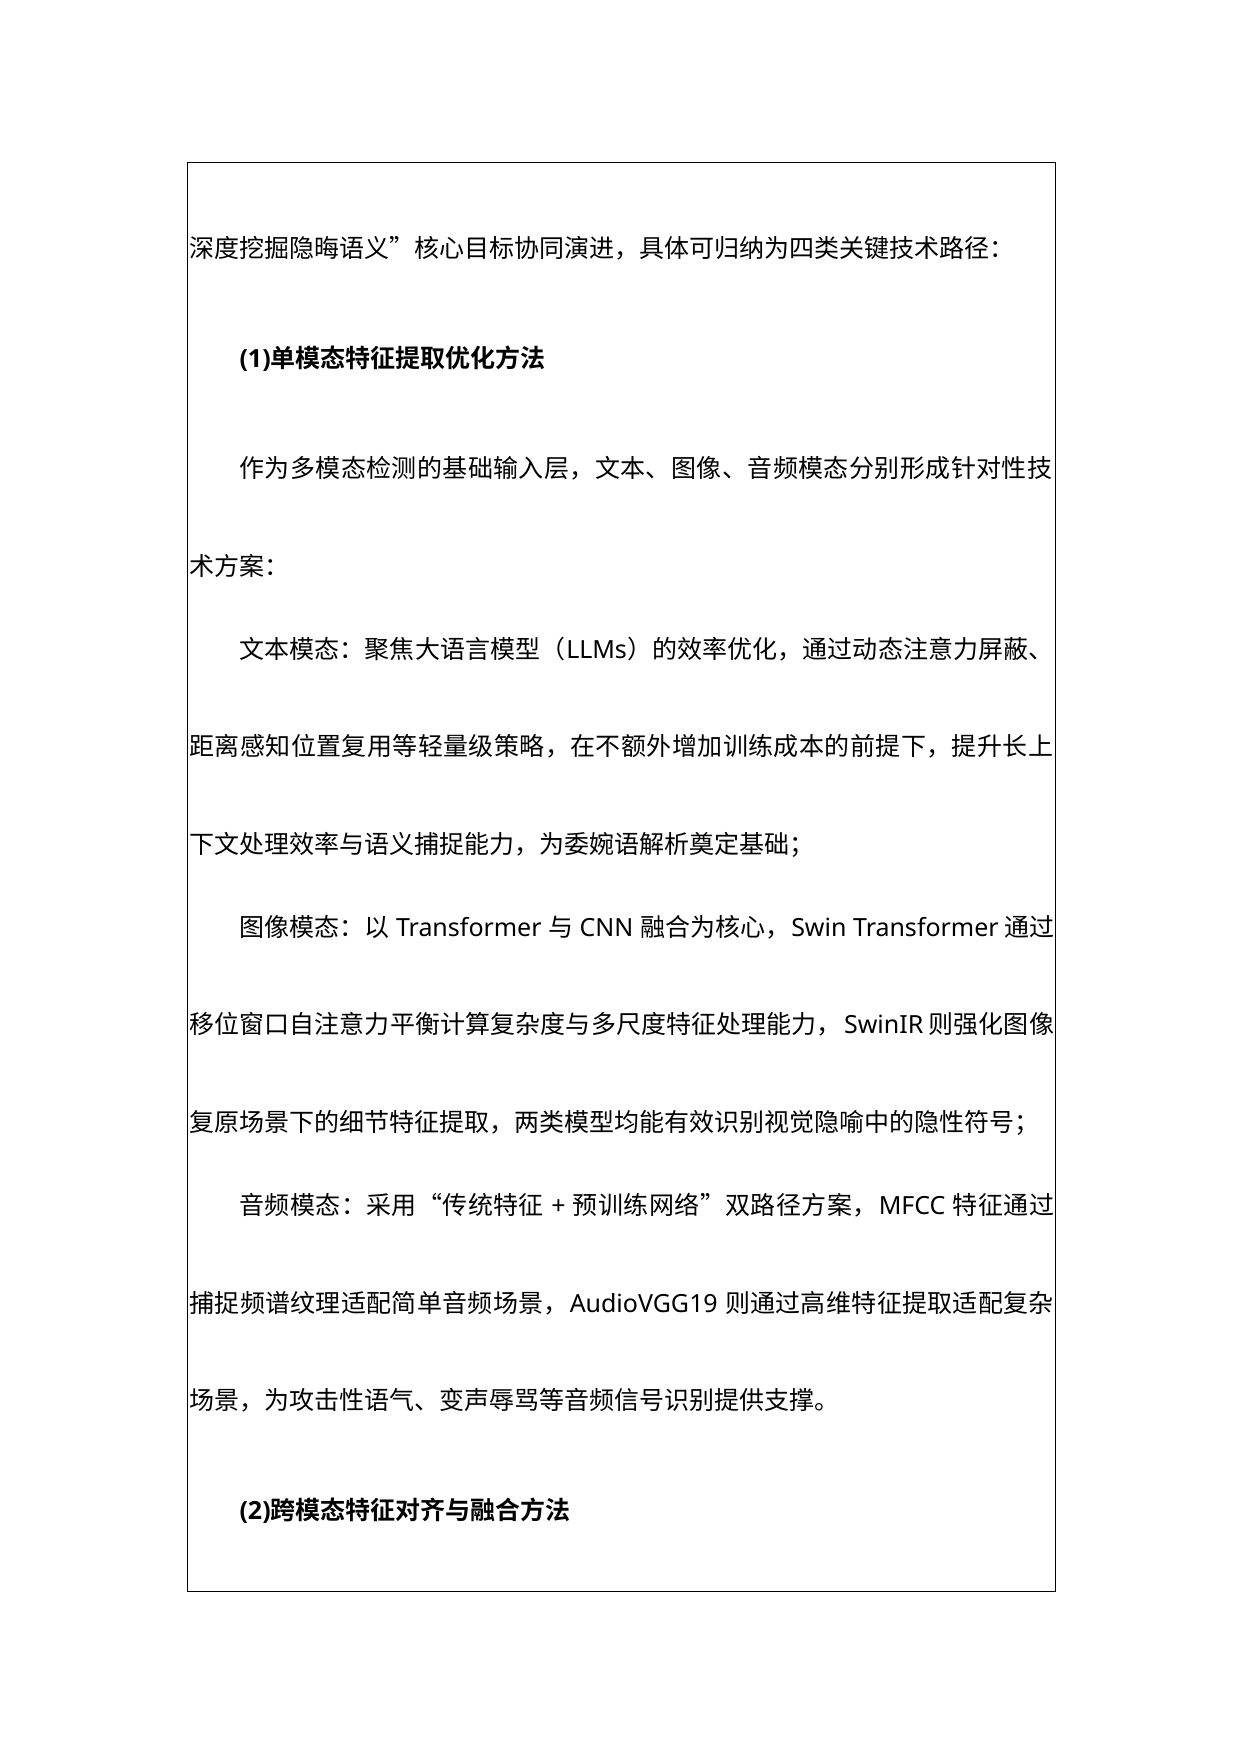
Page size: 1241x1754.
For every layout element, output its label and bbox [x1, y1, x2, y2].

table_cell [188, 163, 1055, 1591]
